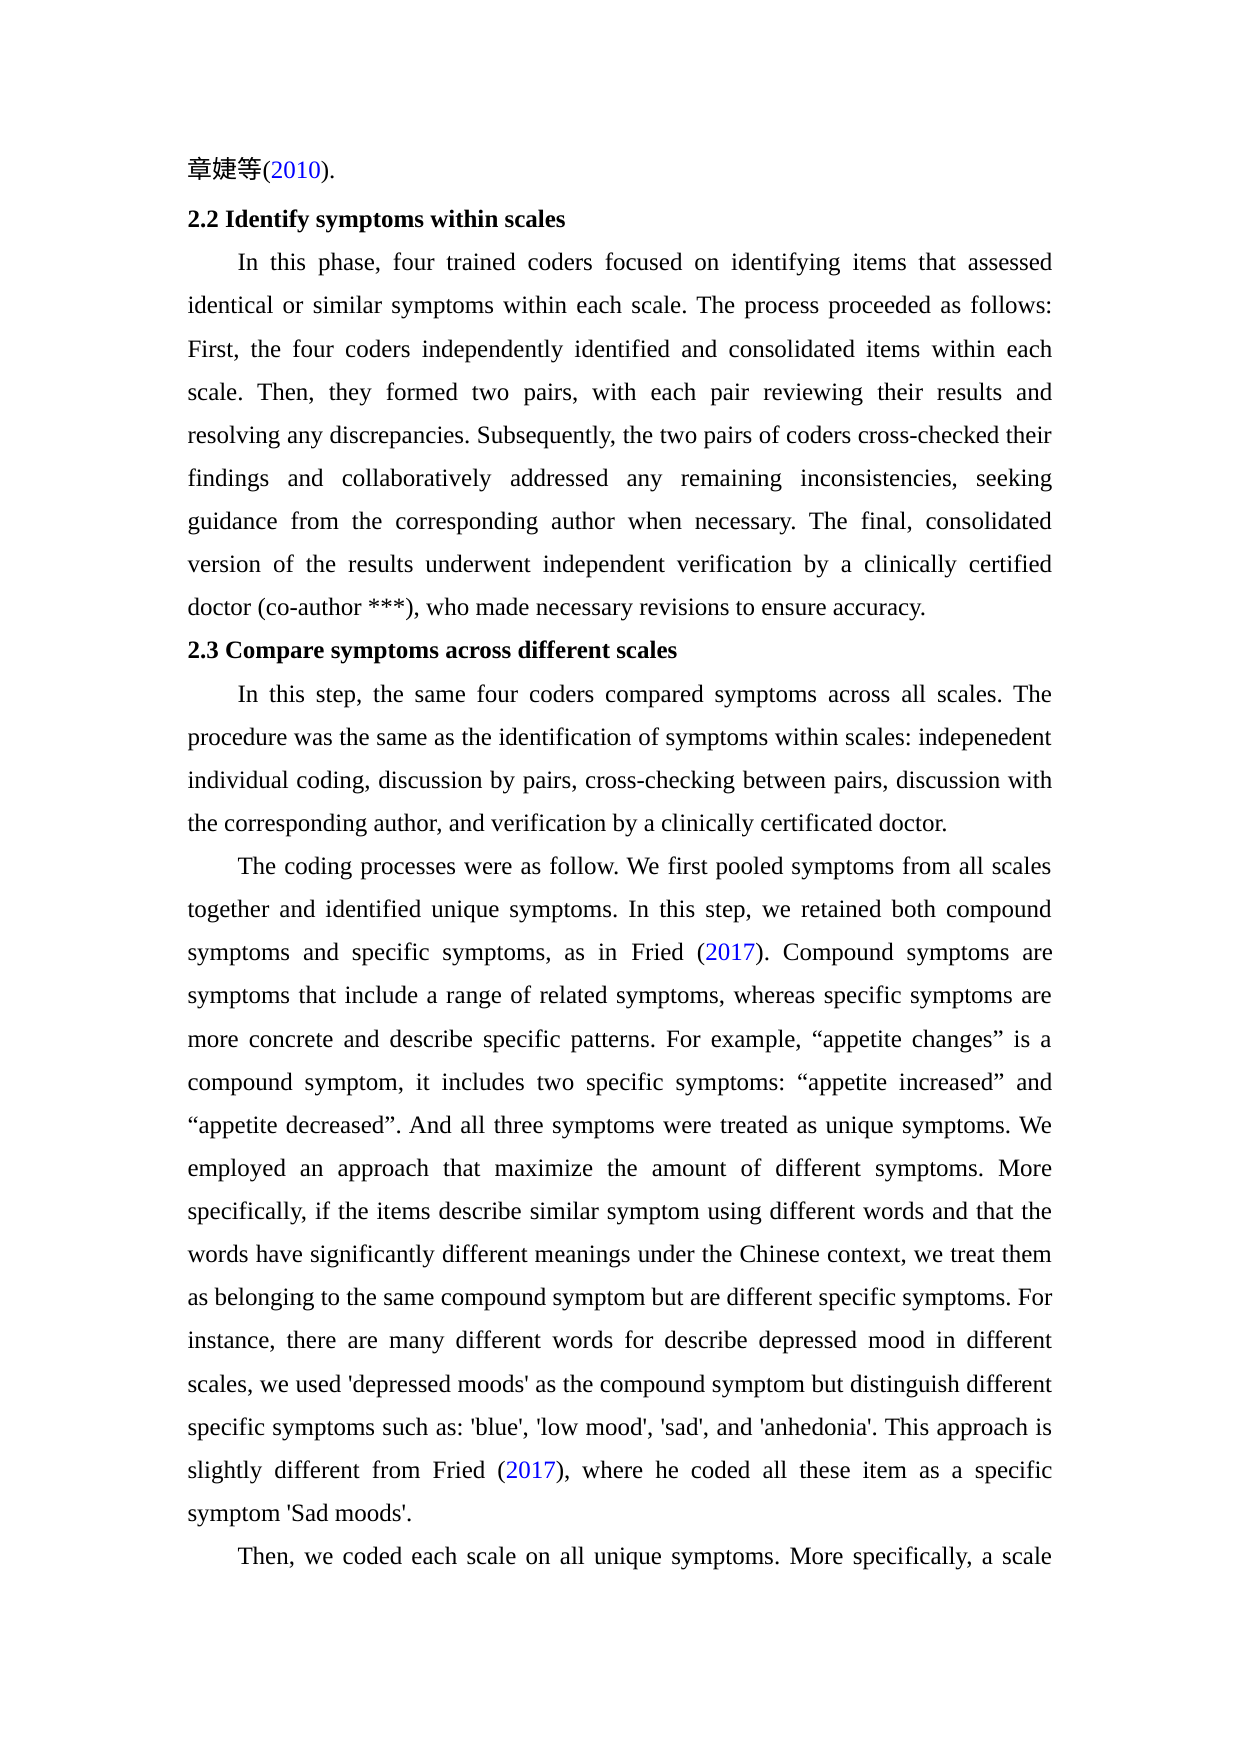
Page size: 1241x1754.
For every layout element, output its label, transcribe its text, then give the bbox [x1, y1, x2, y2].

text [187, 1541, 1053, 1570]
text The coding processes were as follow. We first pooled symptoms from all scales together and identified unique symptoms. In this step, we retained both compound symptoms and specific symptoms, as in Fried (2017). Compound symptoms are symptoms that include a range of related symptoms, whereas specific symptoms are more concrete and describe specific patterns. For example, “appetite changes” is a compound symptom, it includes two specific symptoms: “appetite increased” and “appetite decreased”. And all three symptoms were treated as unique symptoms. We employed an approach that maximize the amount of different symptoms. More specifically, if the items describe similar symptom using different words and that the words have significantly different meanings under the Chinese context, we treat them as belonging to the same compound symptom but are different specific symptoms. For instance, there are many different words for describe depressed mood in different scales, we used 'depressed moods' as the compound symptom but distinguish different specific symptoms such as: 'blue', 'low mood', 'sad', and 'anhedonia'. This approach is slightly different from Fried (2017), where he coded all these item as a specific symptom 'Sad moods'. [187, 851, 1053, 1527]
text In this phase, four trained coders focused on identifying items that assessed identical or similar symptoms within each scale. The process proceeded as follows: First, the four coders independently identified and consolidated items within each scale. Then, they formed two pairs, with each pair reviewing their results and resolving any discrepancies. Subsequently, the two pairs of coders cross-checked their findings and collaboratively addressed any remaining inconsistencies, seeking guidance from the corresponding author when necessary. The final, consolidated version of the results underwent independent verification by a clinically certified doctor (co-author ***), who made necessary revisions to ensure accuracy. [187, 247, 1053, 621]
subtitle 2.2 Identify symptoms within scales [187, 204, 1053, 233]
subtitle 2.3 Compare symptoms across different scales [187, 636, 1053, 664]
text In this step, the same four coders compared symptoms across all scales. The procedure was the same as the identification of symptoms within scales: indepenedent individual coding, discussion by pairs, cross-checking between pairs, discussion with the corresponding author, and verification by a clinically certificated doctor. [187, 679, 1053, 837]
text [187, 150, 1053, 186]
